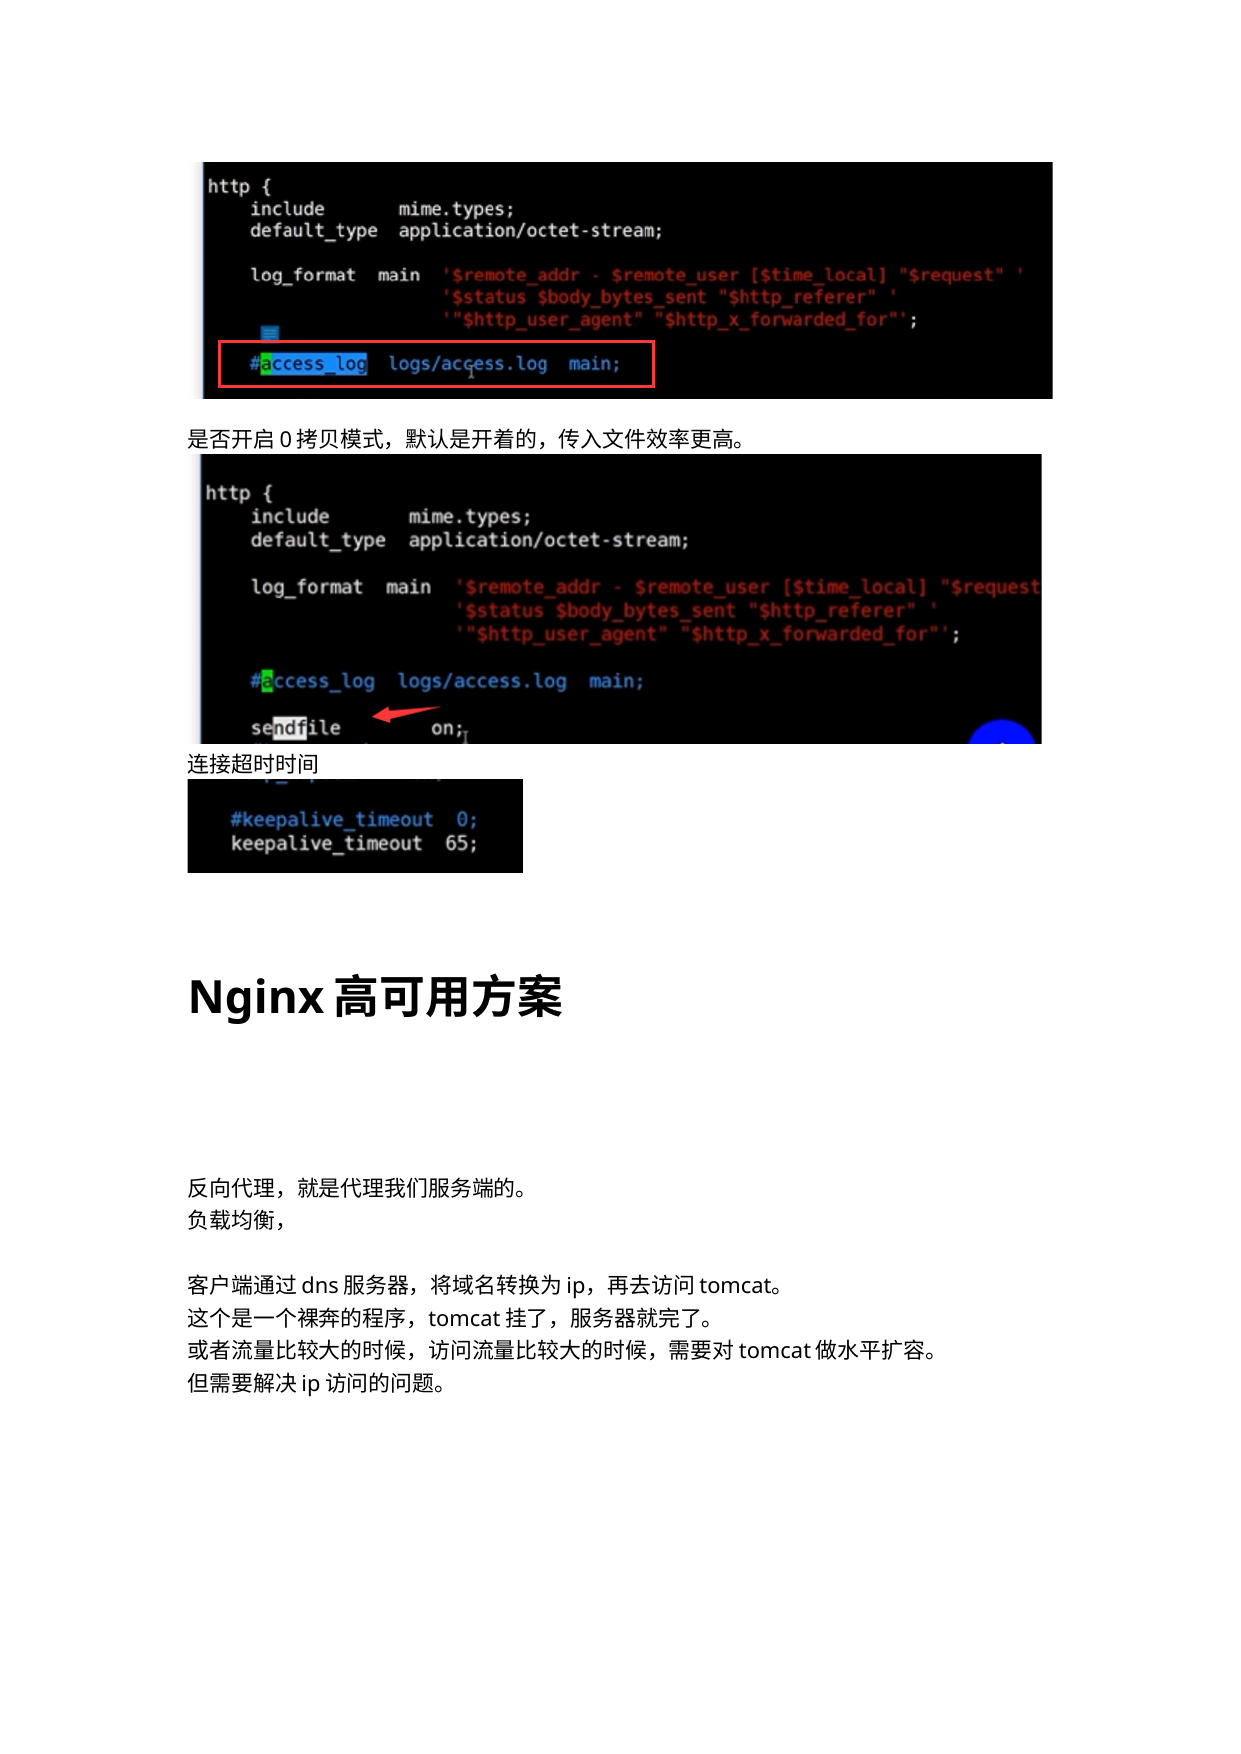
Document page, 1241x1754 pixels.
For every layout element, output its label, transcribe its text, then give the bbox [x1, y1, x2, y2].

text 但需要解决ip访问的问题。 [187, 1366, 1053, 1398]
picture [187, 779, 523, 873]
subtitle Nginx高可用方案 [187, 945, 1053, 1042]
text 是否开启0拷贝模式，默认是开着的，传入文件效率更高。 [187, 422, 1053, 454]
text 连接超时时间 [187, 747, 1053, 779]
text 负载均衡， [187, 1203, 1053, 1236]
text 反向代理，就是代理我们服务端的。 [187, 1171, 1053, 1203]
text 这个是一个裸奔的程序，tomcat挂了，服务器就完了。 [187, 1301, 1053, 1333]
text 客户端通过dns服务器，将域名转换为ip，再去访问tomcat。 [187, 1268, 1053, 1301]
picture [187, 162, 1053, 399]
picture [187, 454, 1042, 744]
text 或者流量比较大的时候，访问流量比较大的时候，需要对tomcat做水平扩容。 [187, 1333, 1053, 1366]
